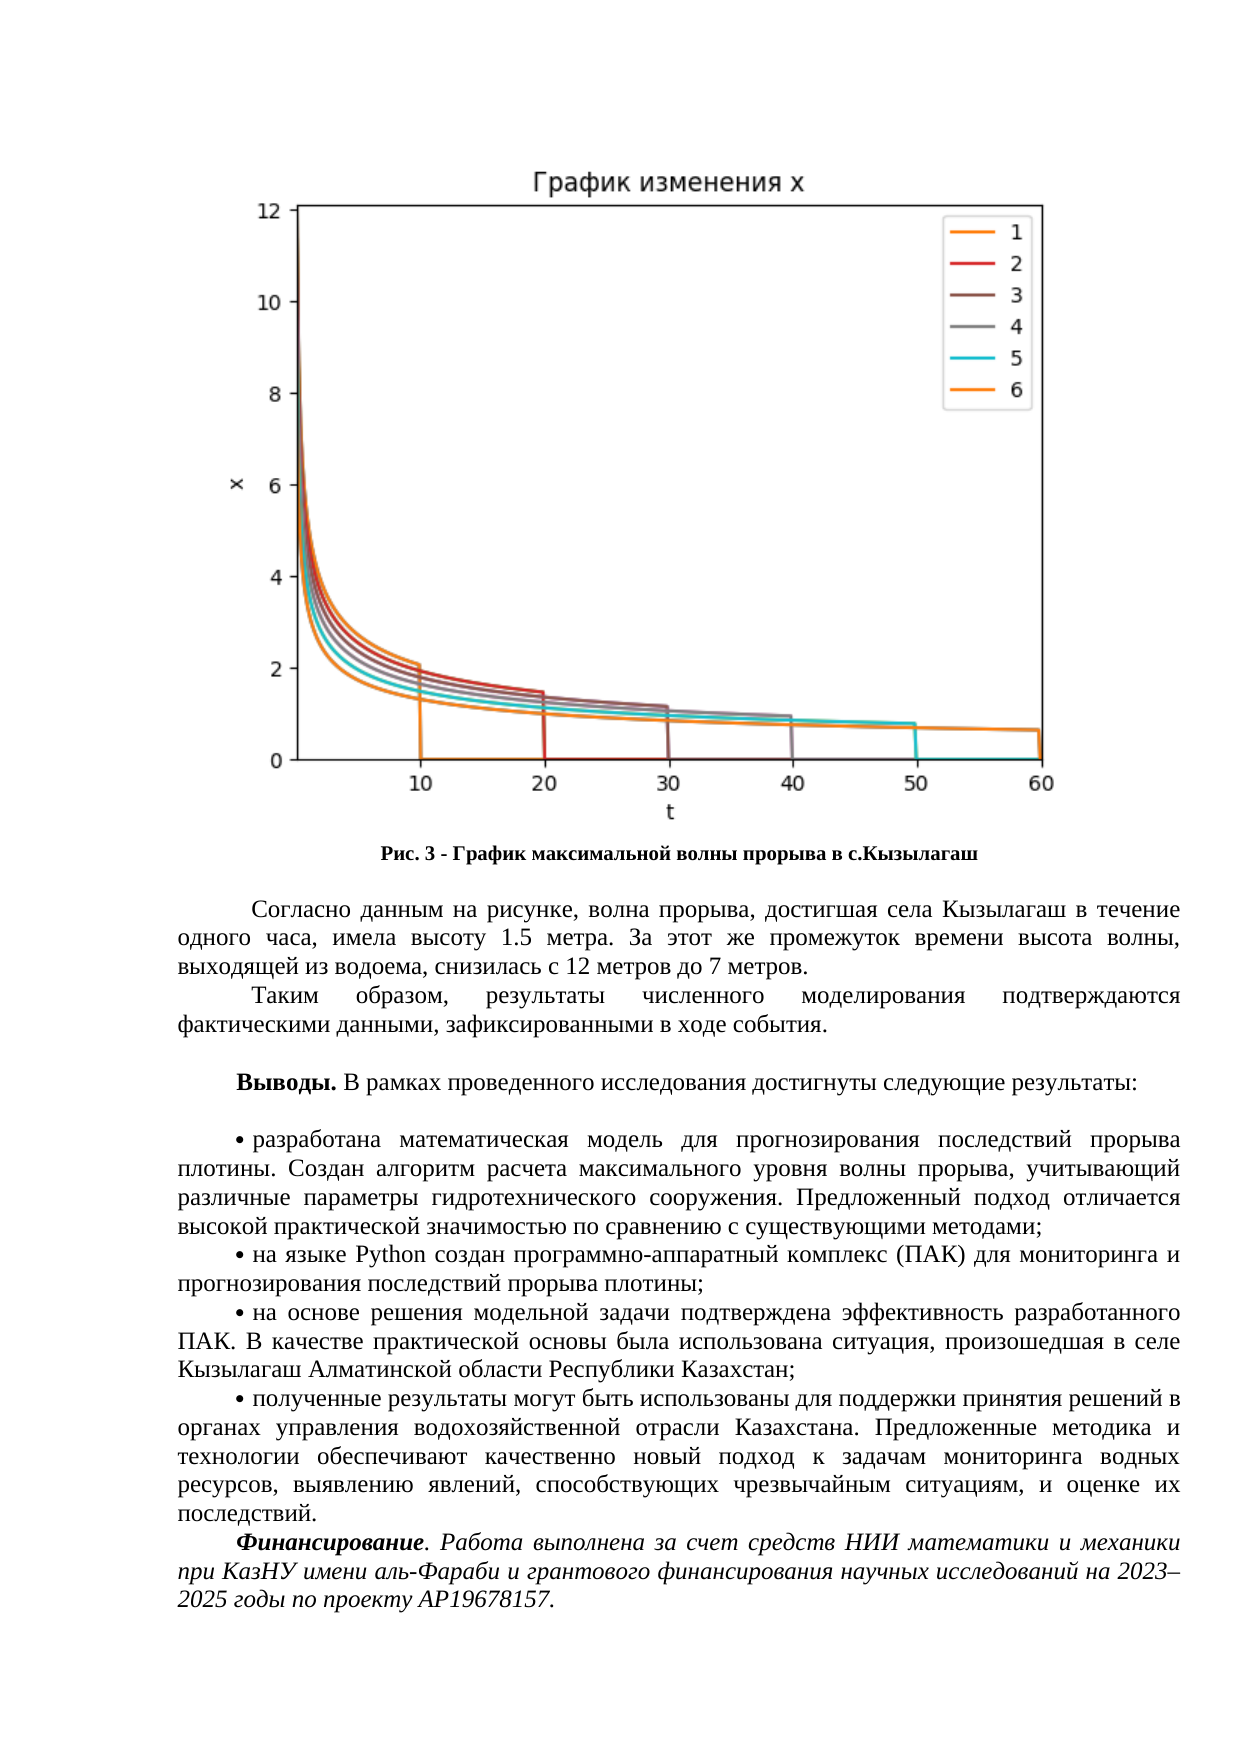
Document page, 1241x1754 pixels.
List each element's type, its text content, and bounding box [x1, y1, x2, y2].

list на языке Python создан программно-аппаратный комплекс (ПАК) для мониторинга и прогнозирования последствий прорыва плотины; [177, 1239, 1181, 1297]
list на основе решения модельной задачи подтверждена эффективность разработанного ПАК. В качестве практической основы была использована ситуация, произошедшая в селе Кызылагаш Алматинской области Республики Казахстан; [177, 1297, 1181, 1383]
text Согласно данным на рисунке, волна прорыва, достигшая села Кызылагаш в течение одного часа, имела высоту 1.5 метра. За этот же промежуток времени высота волны, выходящей из водоема, снизилась с 12 метров до 7 метров. [177, 894, 1181, 980]
list разработана математическая модель для прогнозирования последствий прорыва плотины. Создан алгоритм расчета максимального уровня волны прорыва, учитывающий различные параметры гидротехнического сооружения. Предложенный подход отличается высокой практической значимостью по сравнению с существующими методами; [177, 1124, 1181, 1239]
text Выводы. В рамках проведенного исследования достигнуты следующие результаты: [177, 1067, 1181, 1095]
text Рис. 3 - График максимальной волны прорыва в с.Кызылагаш [177, 841, 1181, 865]
text Таким образом, результаты численного моделирования подтверждаются фактическими данными, зафиксированными в ходе события. [177, 980, 1181, 1037]
list полученные результаты могут быть использованы для поддержки принятия решений в органах управления водохозяйственной отрасли Казахстана. Предложенные методика и технологии обеспечивают качественно новый подход к задачам мониторинга водных ресурсов, выявлению явлений, способствующих чрезвычайным ситуациям, и оценке их последствий. [177, 1383, 1181, 1527]
text Финансирование. Работа выполнена за счет средств НИИ математики и механики при КазНУ имени аль-Фараби и грантового финансирования научных исследований на 2023–2025 годы по проекту AP19678157. [177, 1527, 1181, 1613]
picture [177, 118, 1138, 839]
